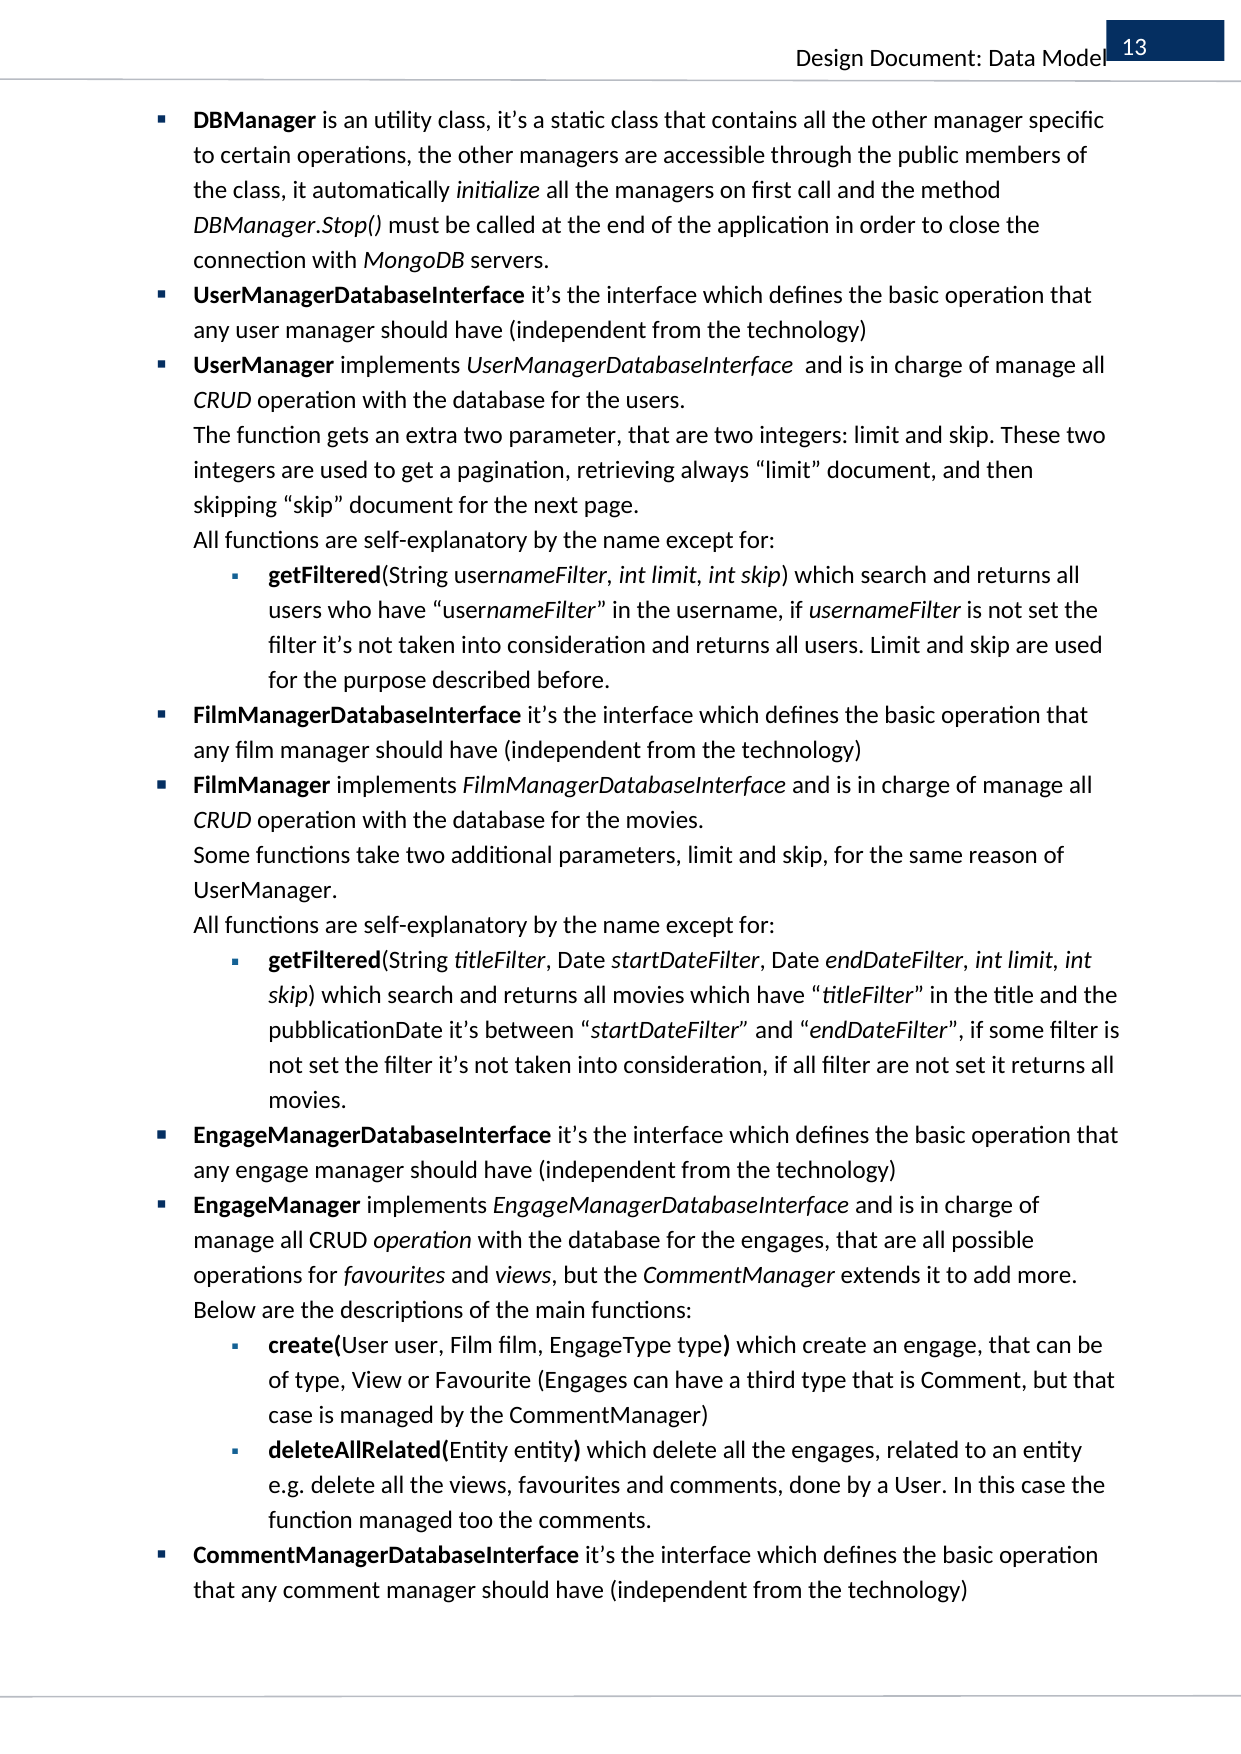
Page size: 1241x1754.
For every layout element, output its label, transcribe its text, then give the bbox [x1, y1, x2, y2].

list deleteAllRelated(Entity entity) which delete all the engages, related to an entity e.g. delete all the views, favourites and comments, done by a User. In this case the function managed too the comments. [231, 1434, 1122, 1535]
list FilmManagerDatabaseInterface it’s the interface which defines the basic operation that any film manager should have (independent from the technology) [156, 699, 1122, 765]
list getFiltered(String usernameFilter, int limit, int skip) which search and returns all users who have “usernameFilter” in the username, if usernameFilter is not set the filter it’s not taken into consideration and returns all users. Limit and skip are used for the purpose described before. [231, 559, 1122, 695]
list The function gets an extra two parameter, that are two integers: limit and skip. These two integers are used to get a pagination, retrieving always “limit” document, and then skipping “skip” document for the next page. [193, 419, 1122, 520]
list DBManager is an utility class, it’s a static class that contains all the other manager specific to certain operations, the other managers are accessible through the public members of the class, it automatically initialize all the managers on first call and the method DBManager.Stop() must be called at the end of the application in order to close the connection with MongoDB servers. [156, 104, 1122, 275]
list getFiltered(String titleFilter, Date startDateFilter, Date endDateFilter, int limit, int skip) which search and returns all movies which have “titleFilter” in the title and the pubblicationDate it’s between “startDateFilter” and “endDateFilter”, if some filter is not set the filter it’s not taken into consideration, if all filter are not set it returns all movies. [231, 944, 1122, 1115]
list All functions are self-explanatory by the name except for: [193, 909, 1122, 940]
list create(User user, Film film, EngageType type) which create an engage, that can be of type, View or Favourite (Engages can have a third type that is Comment, but that case is managed by the CommentManager) [231, 1329, 1122, 1430]
list UserManagerDatabaseInterface it’s the interface which defines the basic operation that any user manager should have (independent from the technology) [156, 279, 1122, 345]
list CommentManagerDatabaseInterface it’s the interface which defines the basic operation that any comment manager should have (independent from the technology) [156, 1539, 1122, 1605]
list EngageManager implements EngageManagerDatabaseInterface and is in charge of manage all CRUD operation with the database for the engages, that are all possible operations for favourites and views, but the CommentManager extends it to add more. Below are the descriptions of the main functions: [156, 1189, 1122, 1325]
list EngageManagerDatabaseInterface it’s the interface which defines the basic operation that any engage manager should have (independent from the technology) [156, 1119, 1122, 1185]
list FilmManager implements FilmManagerDatabaseInterface and is in charge of manage all CRUD operation with the database for the movies. [156, 769, 1122, 835]
list UserManager implements UserManagerDatabaseInterface and is in charge of manage all CRUD operation with the database for the users. [156, 349, 1122, 415]
list Some functions take two additional parameters, limit and skip, for the same reason of UserManager. [193, 839, 1122, 905]
list All functions are self-explanatory by the name except for: [193, 524, 1122, 555]
